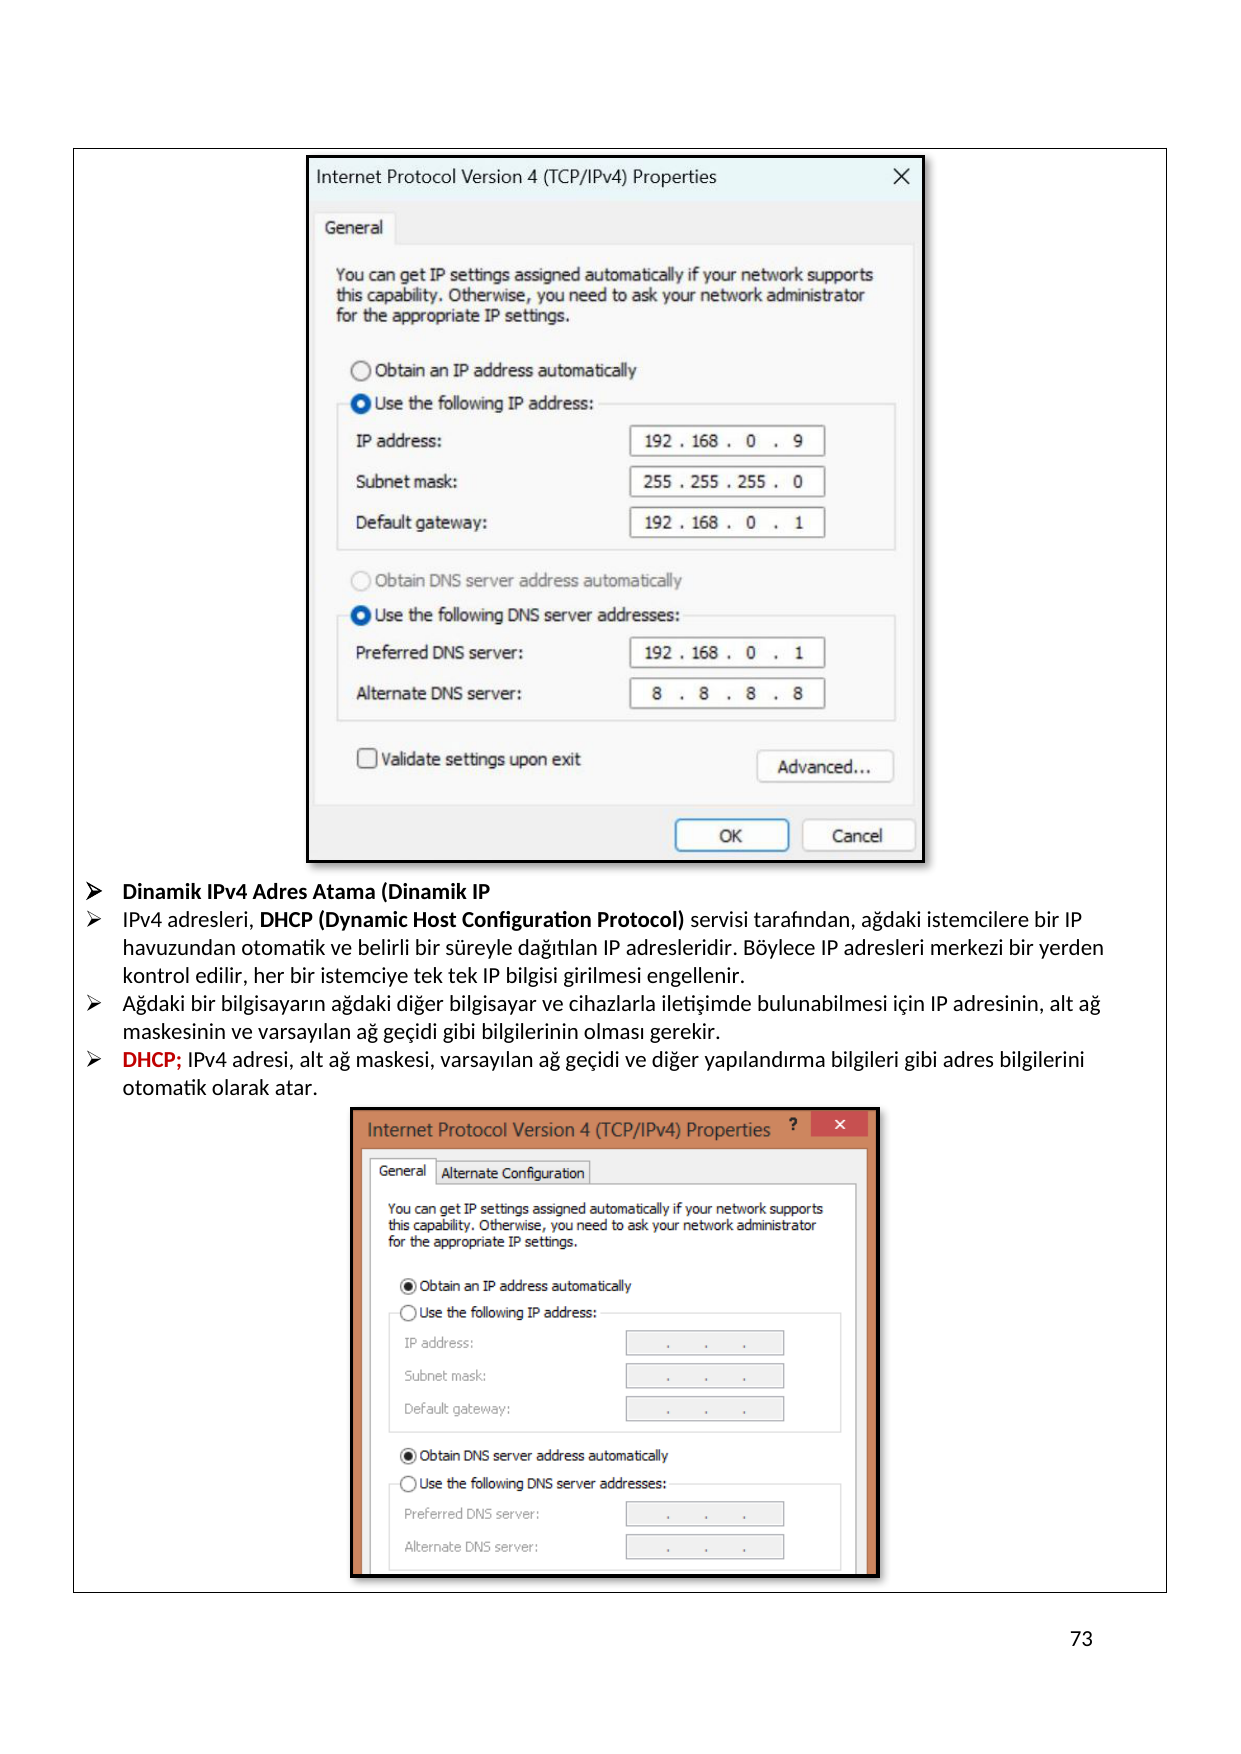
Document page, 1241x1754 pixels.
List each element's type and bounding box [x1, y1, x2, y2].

picture [309, 158, 922, 860]
picture [353, 1110, 876, 1574]
table_header [74, 149, 1166, 1592]
